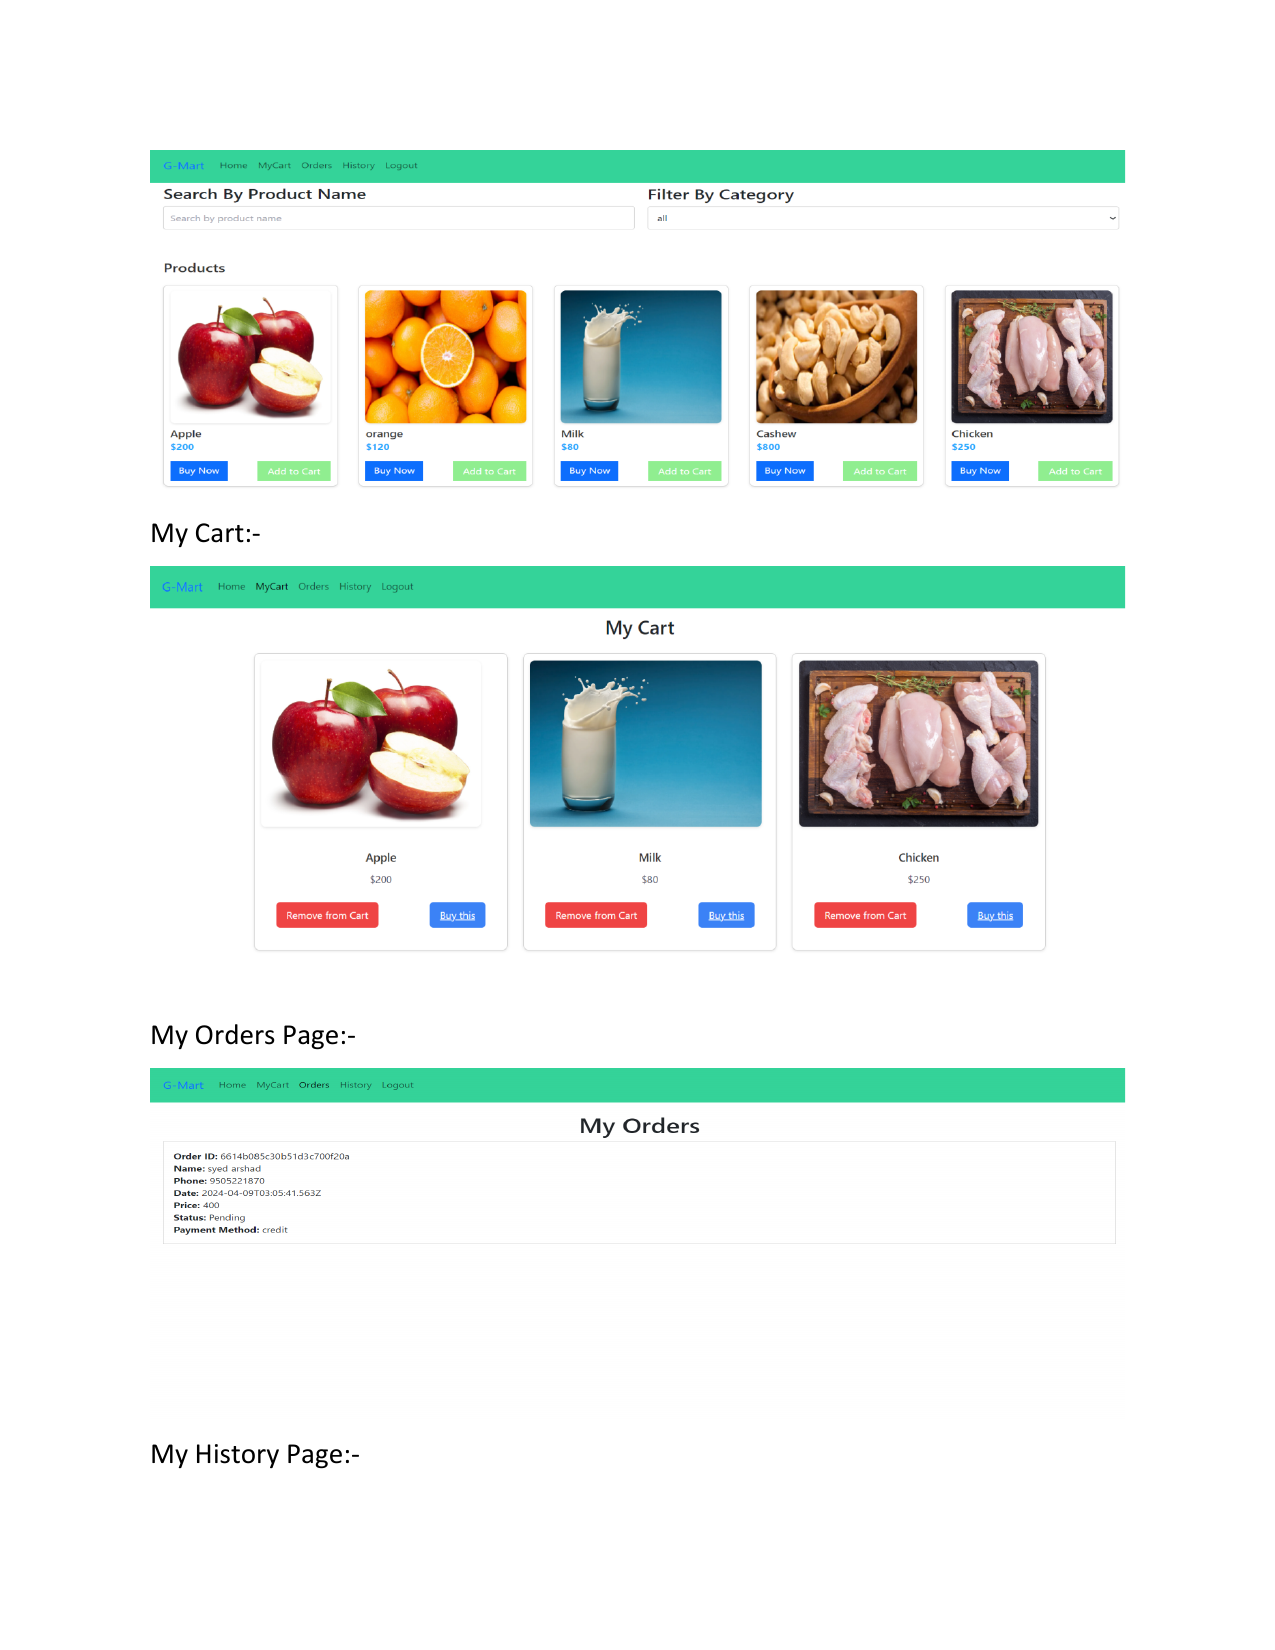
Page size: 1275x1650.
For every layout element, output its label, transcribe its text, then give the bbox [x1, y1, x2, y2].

text My History Page:- [150, 1435, 1125, 1471]
text My Cart:- [150, 514, 1125, 550]
picture [150, 150, 1125, 498]
text My Orders Page:- [150, 1016, 1125, 1052]
picture [150, 1068, 1125, 1419]
picture [150, 566, 1125, 1000]
